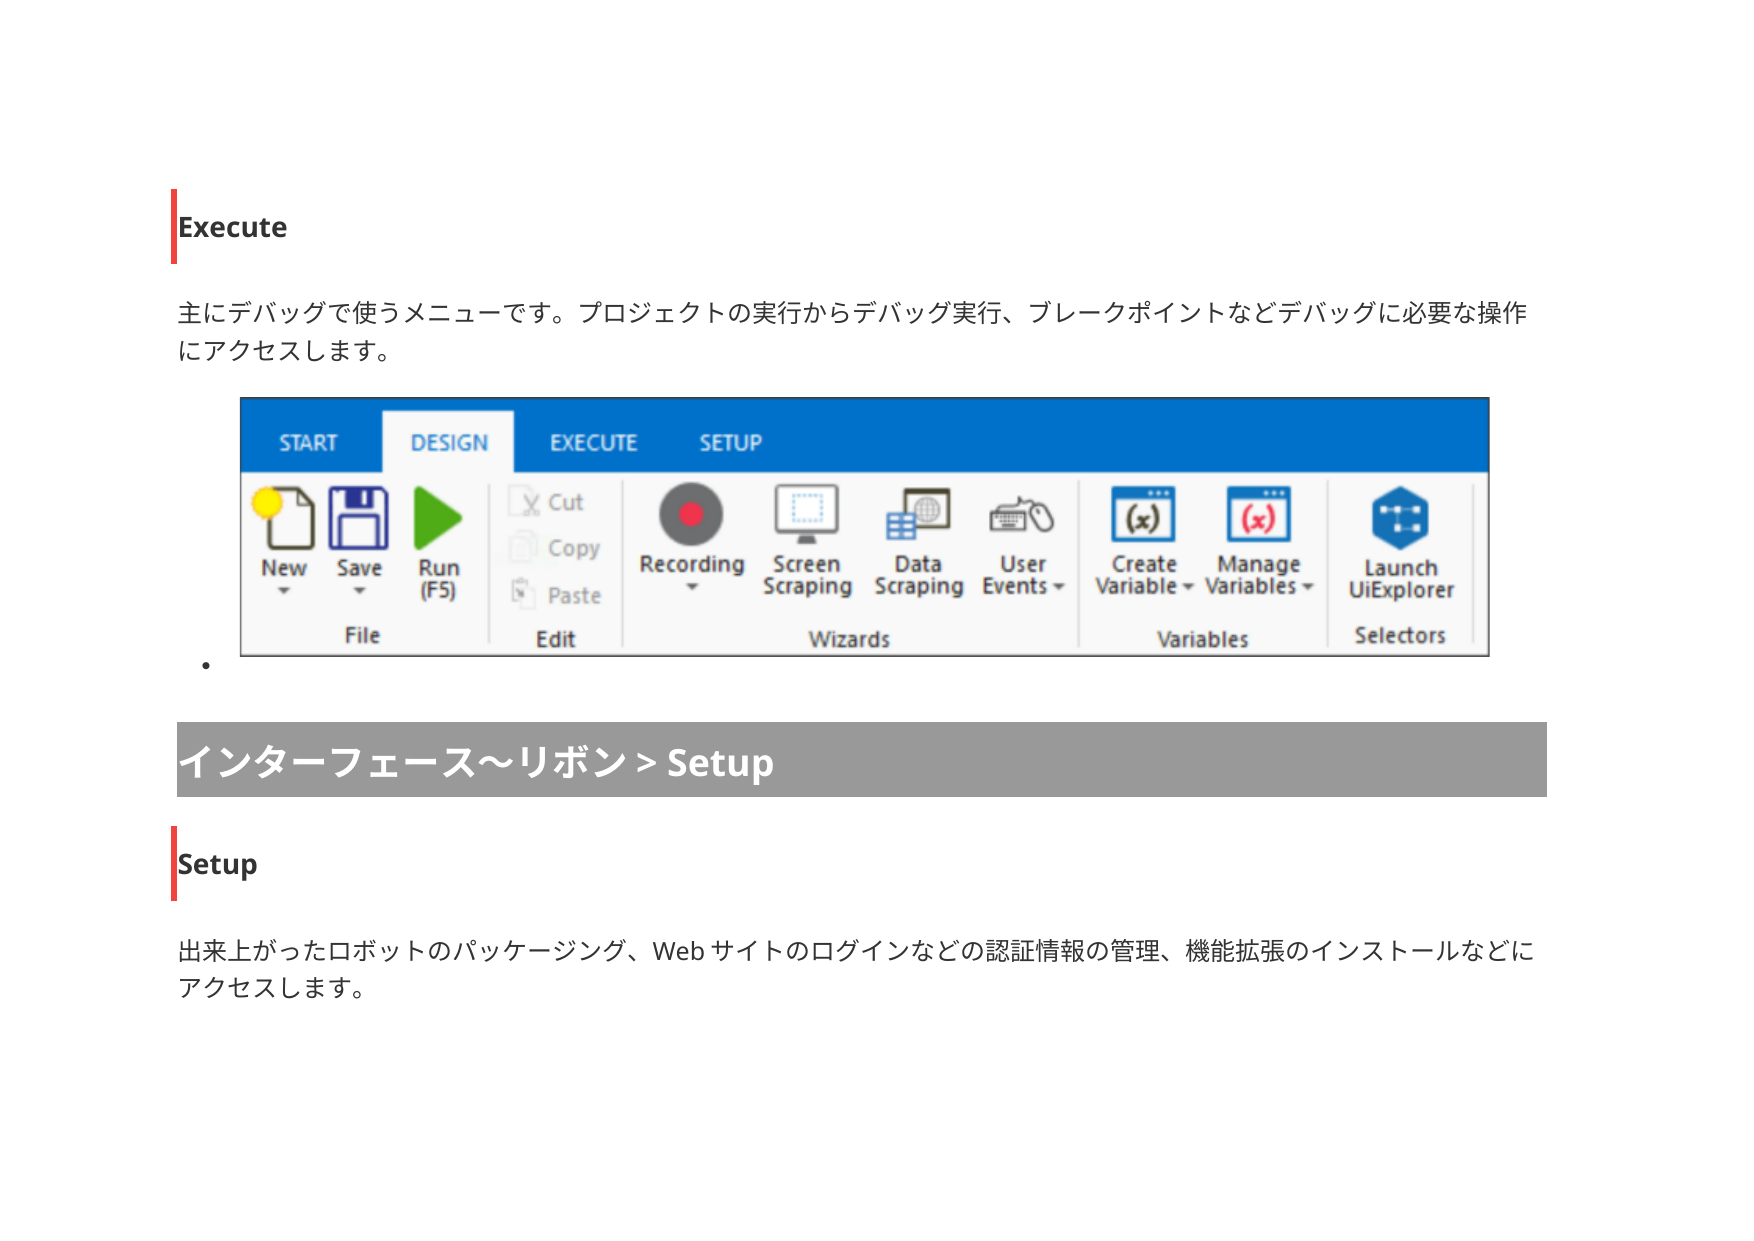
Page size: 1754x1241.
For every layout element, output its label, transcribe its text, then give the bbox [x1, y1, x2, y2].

text 出来上がったロボットのパッケージング、Webサイトのログインなどの認証情報の管理、機能拡張のインストールなどにアクセスします。 [177, 931, 1547, 1006]
picture [239, 397, 1490, 657]
text Execute [177, 189, 1547, 264]
text Setup [177, 826, 1547, 901]
text 主にデバッグで使うメニューです。プロジェクトの実行からデバッグ実行、ブレークポイントなどデバッグに必要な操作にアクセスします。 [177, 293, 1547, 368]
text インターフェース〜リボン > Setup [177, 722, 1547, 797]
